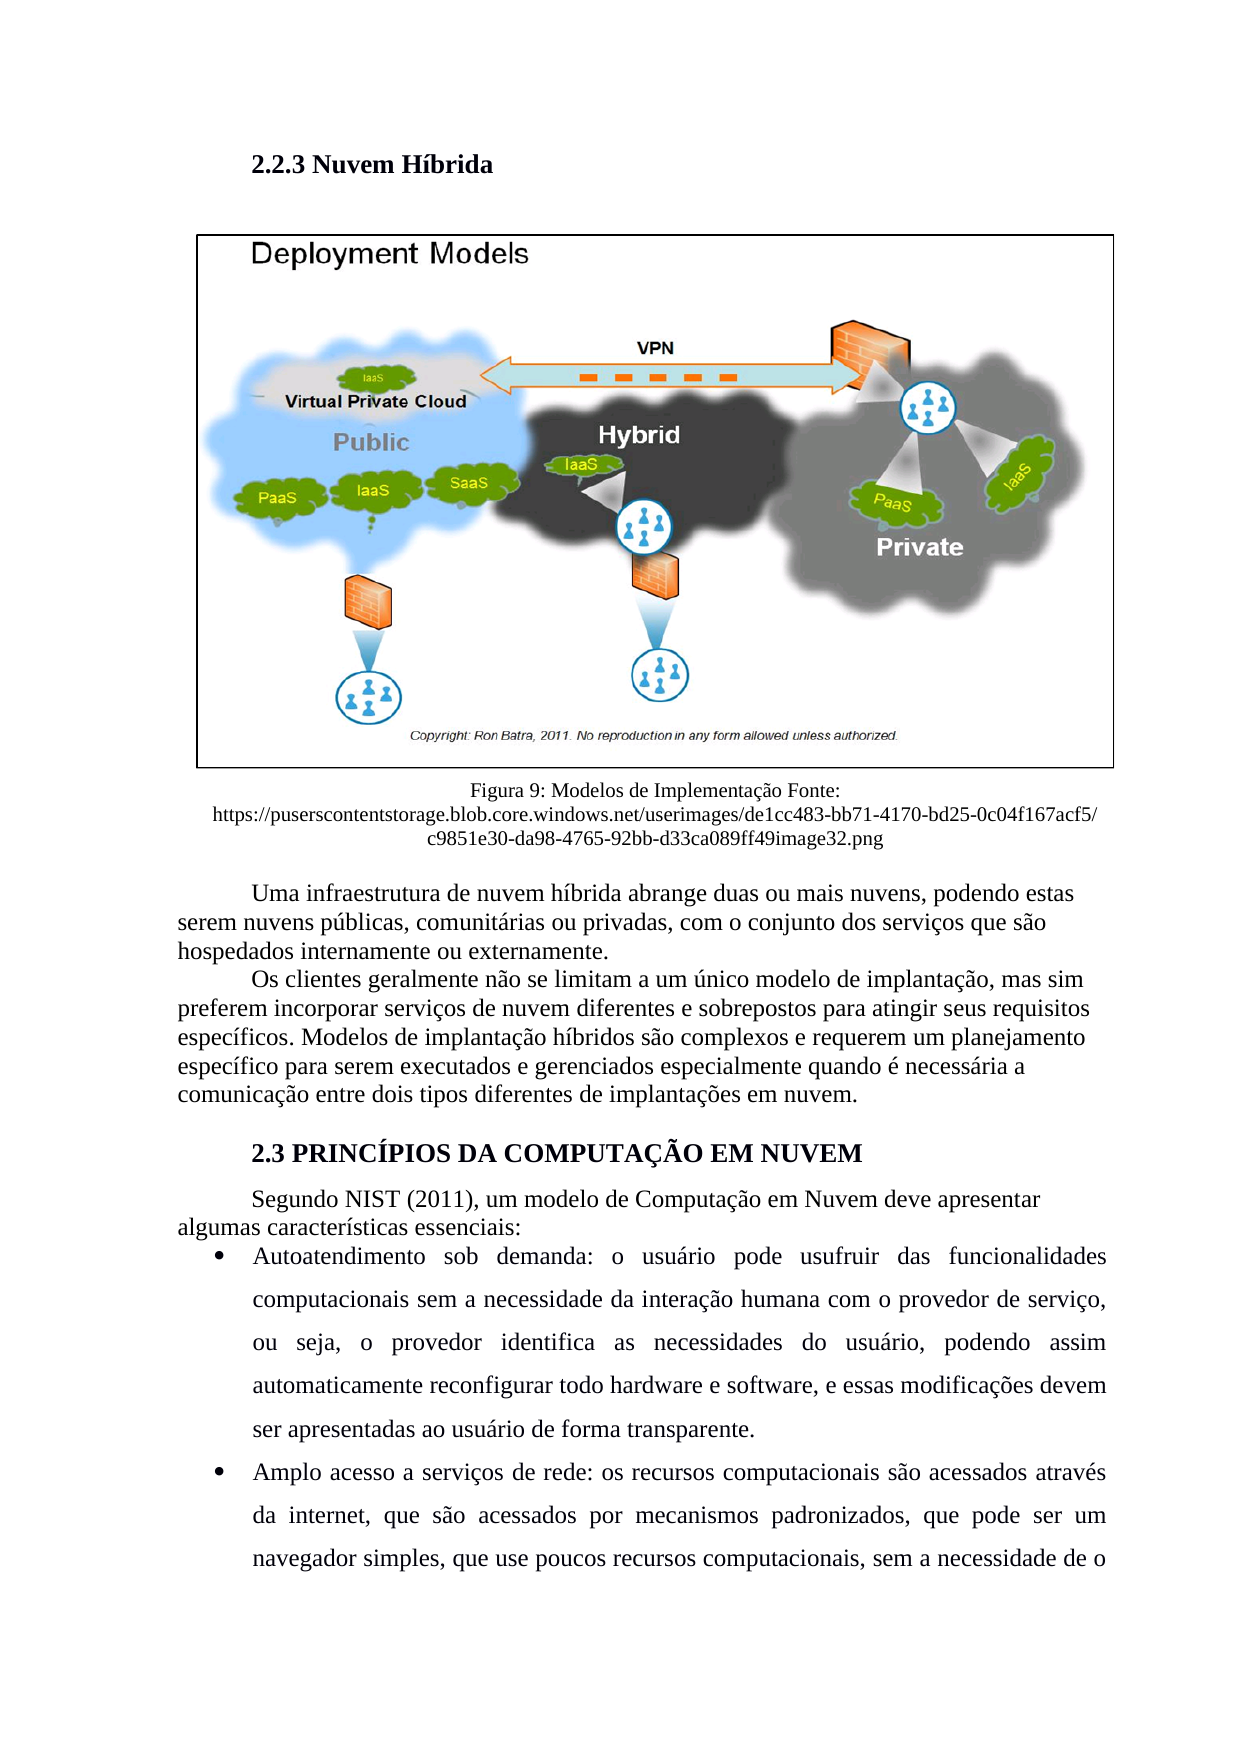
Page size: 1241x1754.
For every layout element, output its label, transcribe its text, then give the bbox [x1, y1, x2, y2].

text Os clientes geralmente não se limitam a um único modelo de implantação, mas sim preferem incorporar serviços de nuvem diferentes e sobrepostos para atingir seus requisitos específicos. Modelos de implantação híbridos são complexos e requerem um planejamento específico para serem executados e gerenciados especialmente quando é necessária a comunicação entre dois tipos diferentes de implantações em nuvem. [177, 964, 1107, 1108]
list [215, 1457, 1107, 1572]
text 2.2.3 Nuvem Híbrida [177, 148, 1107, 179]
text 2.3 PRINCÍPIOS DA COMPUTAÇÃO EM NUVEM [177, 1137, 1107, 1168]
list Autoatendimento sob demanda: o usuário pode usufruir das funcionalidades computacionais sem a necessidade da interação humana com o provedor de serviço, ou seja, o provedor identifica as necessidades do usuário, podendo assim automaticamente reconfigurar todo hardware e software, e essas modificações devem ser apresentadas ao usuário de forma transparente. [215, 1241, 1107, 1442]
picture [195, 233, 1115, 769]
text Uma infraestrutura de nuvem híbrida abrange duas ou mais nuvens, podendo estas serem nuvens públicas, comunitárias ou privadas, com o conjunto dos serviços que são hospedados internamente ou externamente. [177, 878, 1107, 964]
text Segundo NIST (2011), um modelo de Computação em Nuvem deve apresentar algumas características essenciais: [177, 1184, 1107, 1241]
